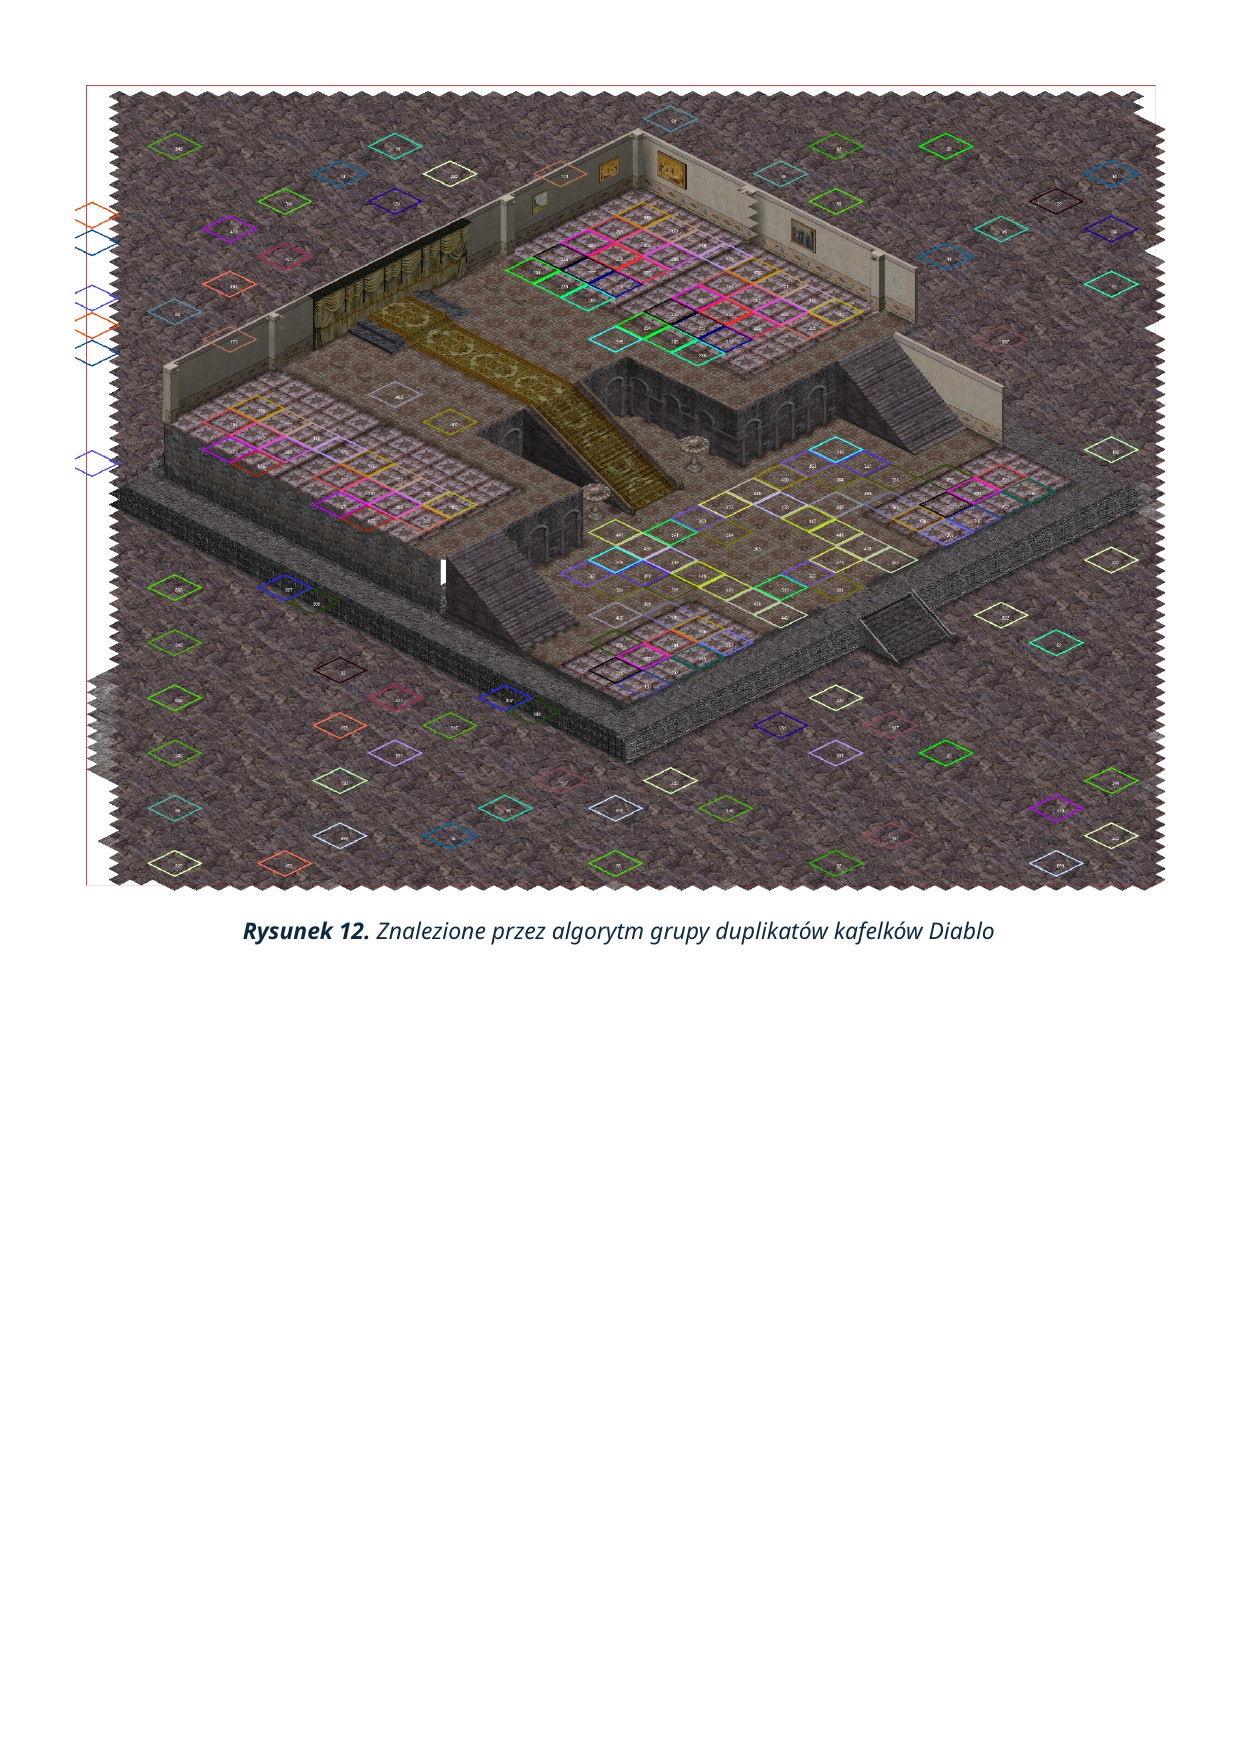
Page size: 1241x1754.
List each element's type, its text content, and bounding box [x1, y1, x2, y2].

text Rysunek 12. Znalezione przez algorytm grupy duplikatów kafelków Diablo [75, 914, 1165, 946]
picture [75, 75, 1166, 896]
